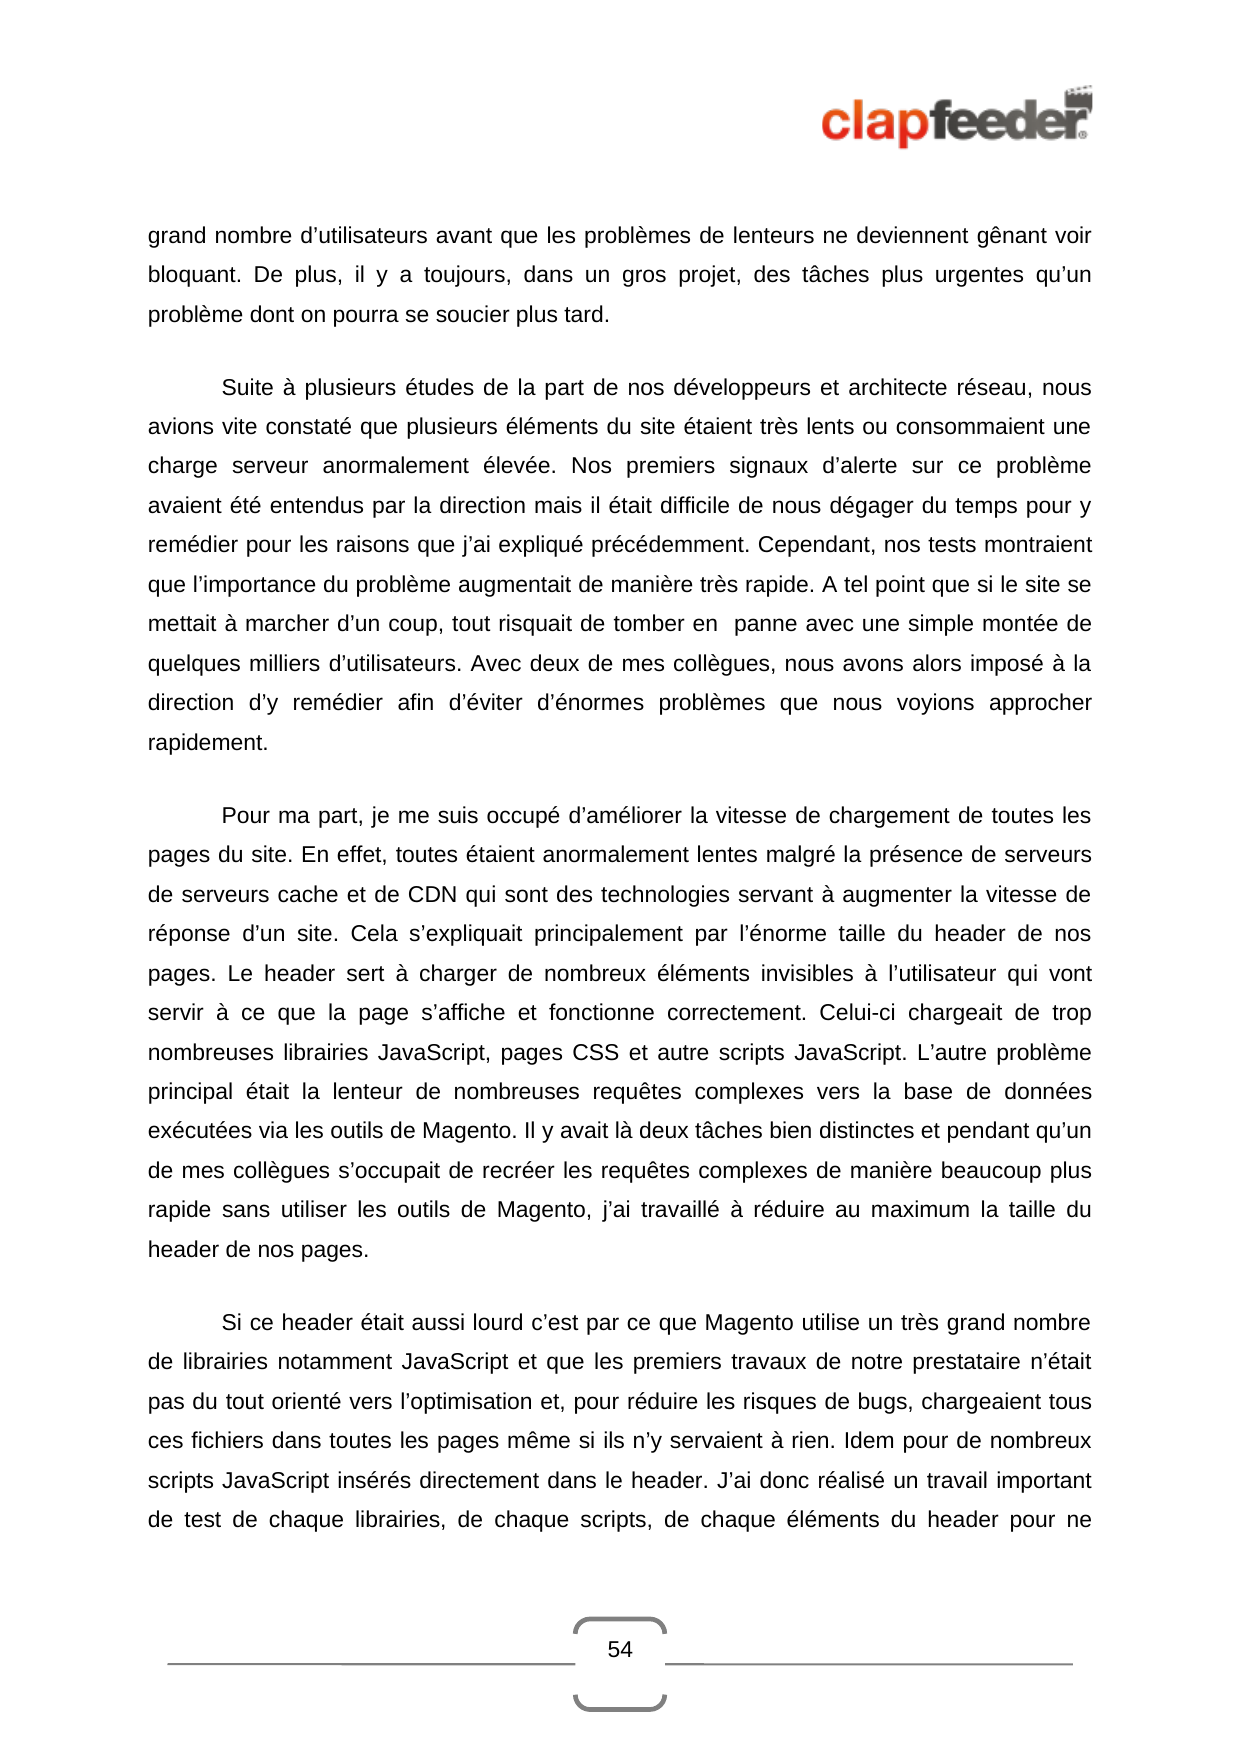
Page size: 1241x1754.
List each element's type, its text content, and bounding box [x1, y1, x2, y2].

text Suite à plusieurs études de la part de nos développeurs et architecte réseau, nous avions vite constaté que plusieurs éléments du site étaient très lents ou consommaient une charge serveur anormalement élevée. Nos premiers signaux d’alerte sur ce problème avaient été entendus par la direction mais il était difficile de nous dégager du temps pour y remédier pour les raisons que j’ai expliqué précédemment. Cependant, nos tests montraient que l’importance du problème augmentait de manière très rapide. A tel point que si le site se mettait à marcher d’un coup, tout risquait de tomber en panne avec une simple montée de quelques milliers d’utilisateurs. Avec deux de mes collègues, nous avons alors imposé à la direction d’y remédier afin d’éviter d’énormes problèmes que nous voyions approcher rapidement. [148, 373, 1093, 755]
text Pour ma part, je me suis occupé d’améliorer la vitesse de chargement de toutes les pages du site. En effet, toutes étaient anormalement lentes malgré la présence de serveurs de serveurs cache et de CDN qui sont des technologies servant à augmenter la vitesse de réponse d’un site. Cela s’expliquait principalement par l’énorme taille du header de nos pages. Le header sert à charger de nombreux éléments invisibles à l’utilisateur qui vont servir à ce que la page s’affiche et fonctionne correctement. Celui-ci chargeait de trop nombreuses librairies JavaScript, pages CSS et autre scripts JavaScript. L’autre problème principal était la lenteur de nombreuses requêtes complexes vers la base de données exécutées via les outils de Magento. Il y avait là deux tâches bien distinctes et pendant qu’un de mes collègues s’occupait de recréer les requêtes complexes de manière beaucoup plus rapide sans utiliser les outils de Magento, j’ai travaillé à réduire au maximum la taille du header de nos pages. [148, 802, 1093, 1262]
picture [822, 73, 1093, 169]
